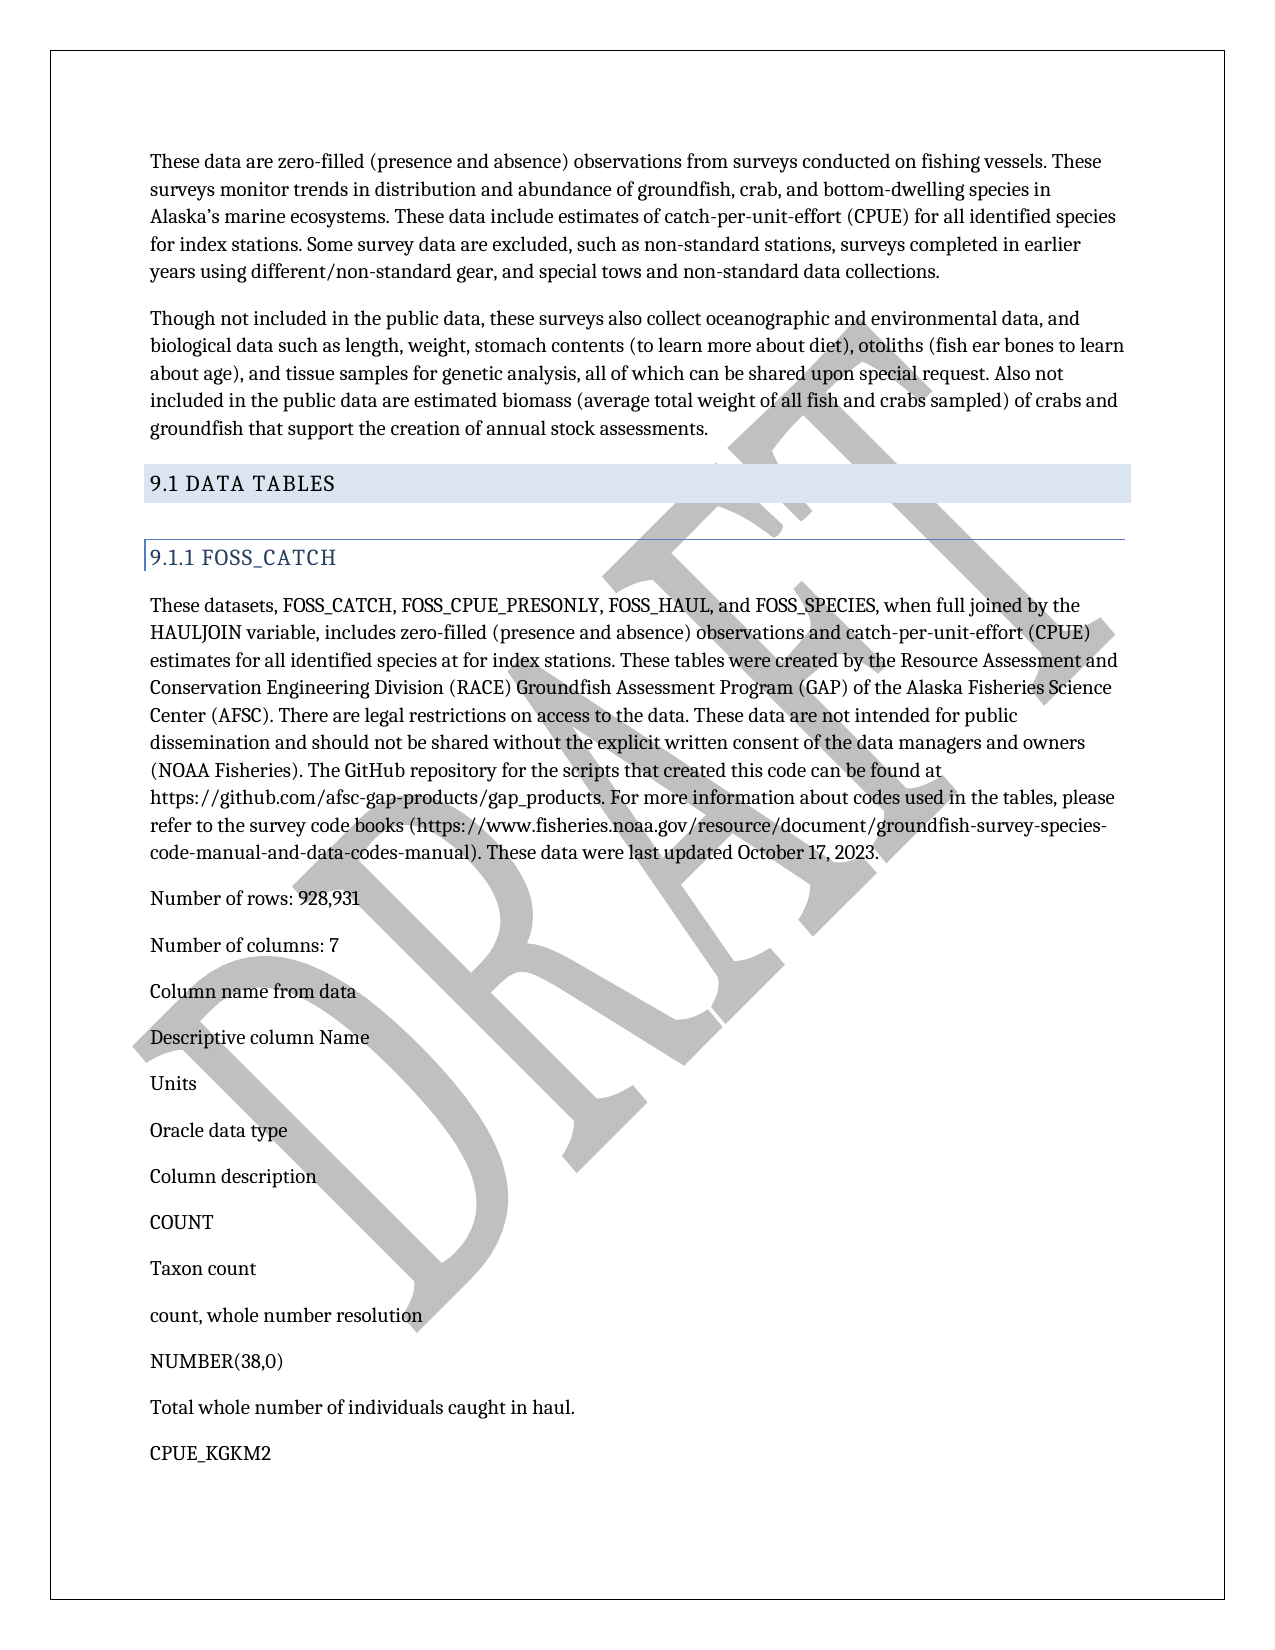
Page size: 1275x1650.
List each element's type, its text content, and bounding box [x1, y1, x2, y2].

text Column name from data [150, 979, 1125, 1003]
text Taxon count [150, 1257, 1125, 1281]
text CPUE_KGKM2 [150, 1442, 1125, 1466]
text Descriptive column Name [150, 1026, 1125, 1050]
text count, whole number resolution [150, 1303, 1125, 1327]
text Oracle data type [150, 1118, 1125, 1142]
text Though not included in the public data, these surveys also collect oceanographic and environmental data, and biological data such as length, weight, stomach contents (to learn more about diet), otoliths (fish ear bones to learn about age), and tissue samples for genetic analysis, all of which can be shared upon special request. Also not included in the public data are estimated biomass (average total weight of all fish and crabs sampled) of crabs and groundfish that support the creation of annual stock assessments. [150, 306, 1125, 440]
text Total whole number of individuals caught in haul. [150, 1396, 1125, 1420]
text COUNT [150, 1211, 1125, 1235]
text These datasets, FOSS_CATCH, FOSS_CPUE_PRESONLY, FOSS_HAUL, and FOSS_SPECIES, when full joined by the HAULJOIN variable, includes zero-filled (presence and absence) observations and catch-per-unit-effort (CPUE) estimates for all identified species at for index stations. These tables were created by the Resource Assessment and Conservation Engineering Division (RACE) Groundfish Assessment Program (GAP) of the Alaska Fisheries Science Center (AFSC). There are legal restrictions on access to the data. These data are not intended for public dissemination and should not be shared without the explicit written consent of the data managers and owners (NOAA Fisheries). The GitHub repository for the scripts that created this code can be found at https://github.com/afsc-gap-products/gap_products. For more information about codes used in the tables, please refer to the survey code books (https://www.fisheries.noaa.gov/resource/document/groundfish-survey-species-code-manual-and-data-codes-manual). These data were last updated October 17, 2023. [150, 593, 1125, 865]
subtitle 9.1.1 FOSS_CATCH [146, 540, 1125, 571]
text Number of rows: 928,931 [150, 887, 1125, 911]
subtitle 9.1 Data tables [150, 471, 1125, 497]
text NUMBER(38,0) [150, 1349, 1125, 1373]
text Number of columns: 7 [150, 933, 1125, 957]
text These data are zero-filled (presence and absence) observations from surveys conducted on fishing vessels. These surveys monitor trends in distribution and abundance of groundfish, crab, and bottom-dwelling species in Alaska’s marine ecosystems. These data include estimates of catch-per-unit-effort (CPUE) for all identified species for index stations. Some survey data are excluded, such as non-standard stations, surveys completed in earlier years using different/non-standard gear, and special tows and non-standard data collections. [150, 150, 1125, 284]
text Units [150, 1072, 1125, 1096]
text Column description [150, 1164, 1125, 1188]
